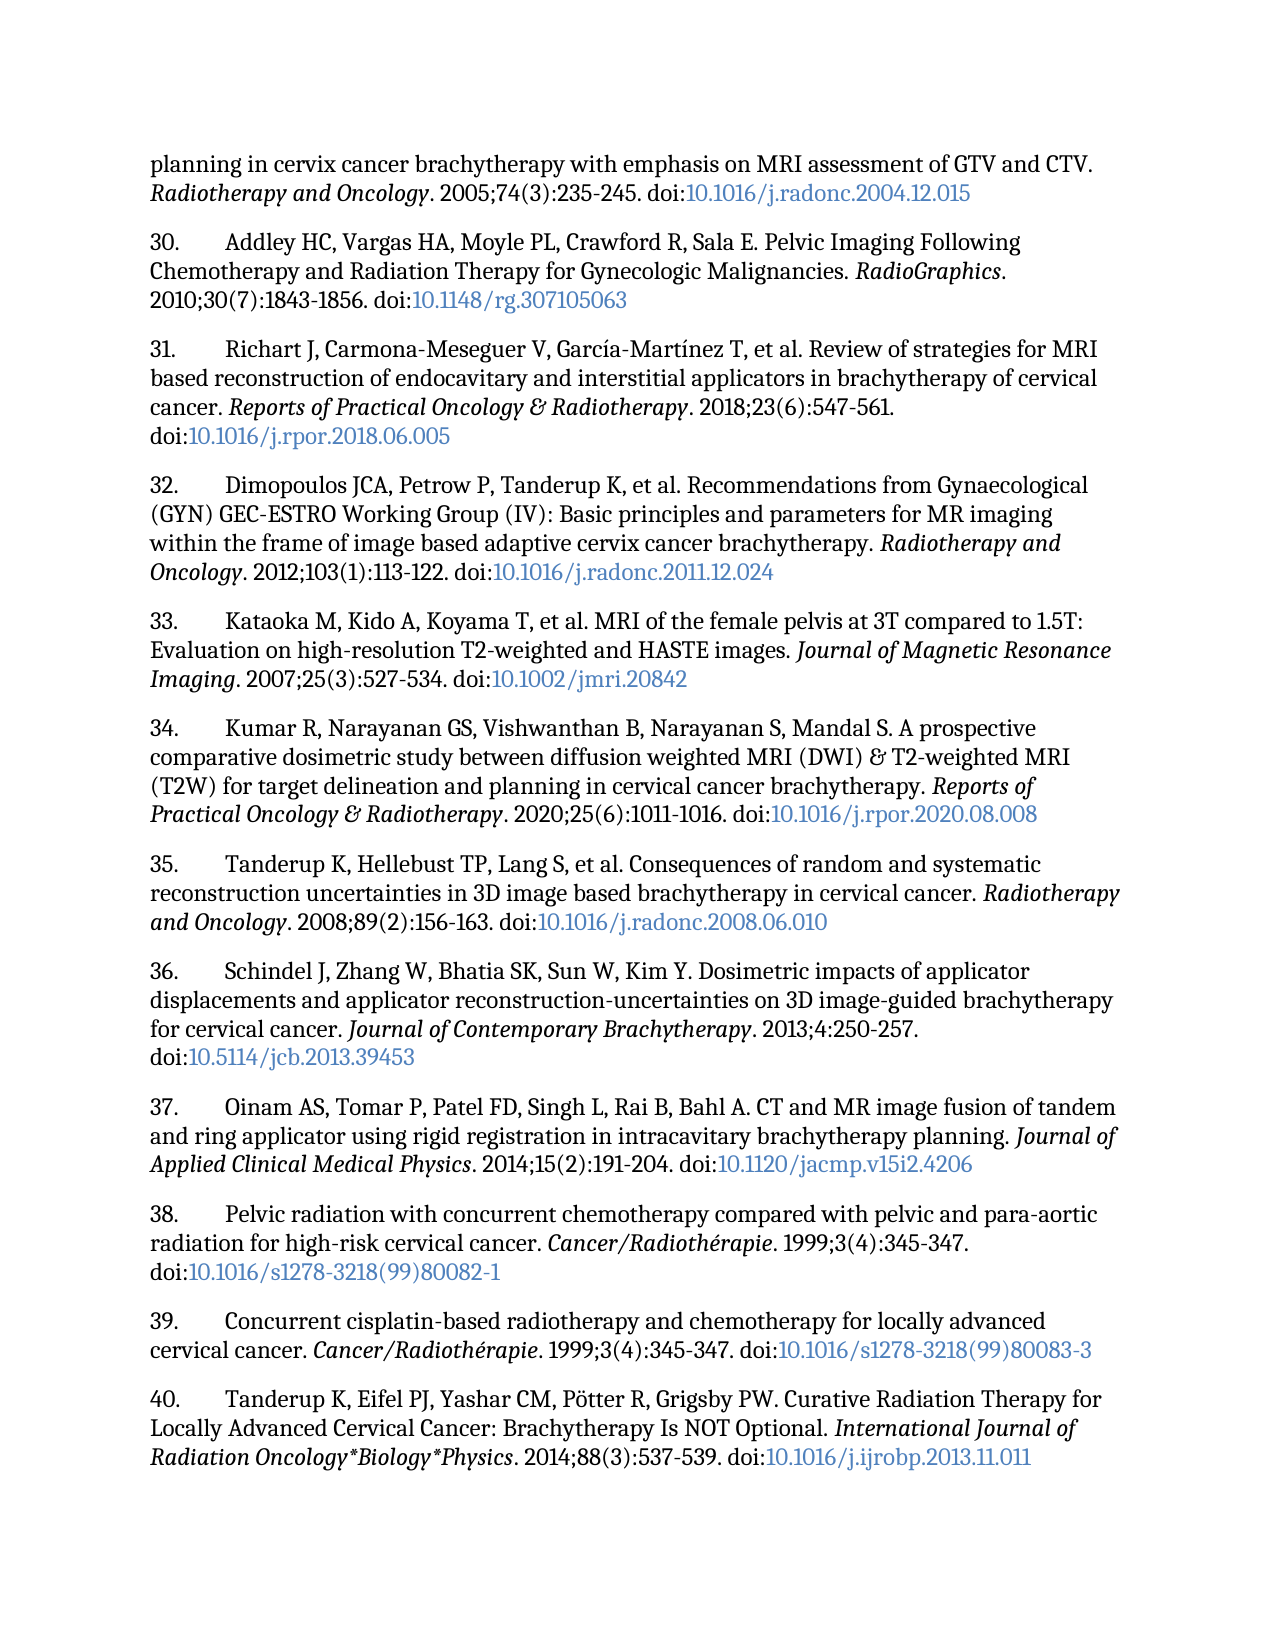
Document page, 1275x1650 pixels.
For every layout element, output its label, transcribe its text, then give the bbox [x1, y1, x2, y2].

text 30. Addley HC, Vargas HA, Moyle PL, Crawford R, Sala E. Pelvic Imaging Following Chemotherapy and Radiation Therapy for Gynecologic Malignancies. RadioGraphics. 2010;30(7):1843-1856. doi:10.1148/rg.307105063 [150, 228, 1125, 314]
text 36. Schindel J, Zhang W, Bhatia SK, Sun W, Kim Y. Dosimetric impacts of applicator displacements and applicator reconstruction-uncertainties on 3D image-guided brachytherapy for cervical cancer. Journal of Contemporary Brachytherapy. 2013;4:250-257. doi:10.5114/jcb.2013.39453 [150, 957, 1125, 1072]
text 31. Richart J, Carmona-Meseguer V, García-Martínez T, et al. Review of strategies for MRI based reconstruction of endocavitary and interstitial applicators in brachytherapy of cervical cancer. Reports of Practical Oncology & Radiotherapy. 2018;23(6):547-561. doi:10.1016/j.rpor.2018.06.005 [150, 335, 1125, 450]
text 32. Dimopoulos JCA, Petrow P, Tanderup K, et al. Recommendations from Gynaecological (GYN) GEC-ESTRO Working Group (IV): Basic principles and parameters for MR imaging within the frame of image based adaptive cervix cancer brachytherapy. Radiotherapy and Oncology. 2012;103(1):113-122. doi:10.1016/j.radonc.2011.12.024 [150, 471, 1125, 586]
text 37. Oinam AS, Tomar P, Patel FD, Singh L, Rai B, Bahl A. CT and MR image fusion of tandem and ring applicator using rigid registration in intracavitary brachytherapy planning. Journal of Applied Clinical Medical Physics. 2014;15(2):191-204. doi:10.1120/jacmp.v15i2.4206 [150, 1093, 1125, 1179]
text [150, 150, 1125, 207]
text 38. Pelvic radiation with concurrent chemotherapy compared with pelvic and para-aortic radiation for high-risk cervical cancer. Cancer/Radiothérapie. 1999;3(4):345-347. doi:10.1016/s1278-3218(99)80082-1 [150, 1200, 1125, 1286]
text 34. Kumar R, Narayanan GS, Vishwanthan B, Narayanan S, Mandal S. A prospective comparative dosimetric study between diffusion weighted MRI (DWI) & T2-weighted MRI (T2W) for target delineation and planning in cervical cancer brachytherapy. Reports of Practical Oncology & Radiotherapy. 2020;25(6):1011-1016. doi:10.1016/j.rpor.2020.08.008 [150, 714, 1125, 829]
text 35. Tanderup K, Hellebust TP, Lang S, et al. Consequences of random and systematic reconstruction uncertainties in 3D image based brachytherapy in cervical cancer. Radiotherapy and Oncology. 2008;89(2):156-163. doi:10.1016/j.radonc.2008.06.010 [150, 850, 1125, 936]
text 39. Concurrent cisplatin-based radiotherapy and chemotherapy for locally advanced cervical cancer. Cancer/Radiothérapie. 1999;3(4):345-347. doi:10.1016/s1278-3218(99)80083-3 [150, 1307, 1125, 1364]
text 40. Tanderup K, Eifel PJ, Yashar CM, Pötter R, Grigsby PW. Curative Radiation Therapy for Locally Advanced Cervical Cancer: Brachytherapy Is NOT Optional. International Journal of Radiation Oncology*Biology*Physics. 2014;88(3):537-539. doi:10.1016/j.ijrobp.2013.11.011 [150, 1385, 1125, 1472]
text 33. Kataoka M, Kido A, Koyama T, et al. MRI of the female pelvis at 3T compared to 1.5T: Evaluation on high-resolution T2-weighted and HASTE images. Journal of Magnetic Resonance Imaging. 2007;25(3):527-534. doi:10.1002/jmri.20842 [150, 607, 1125, 693]
